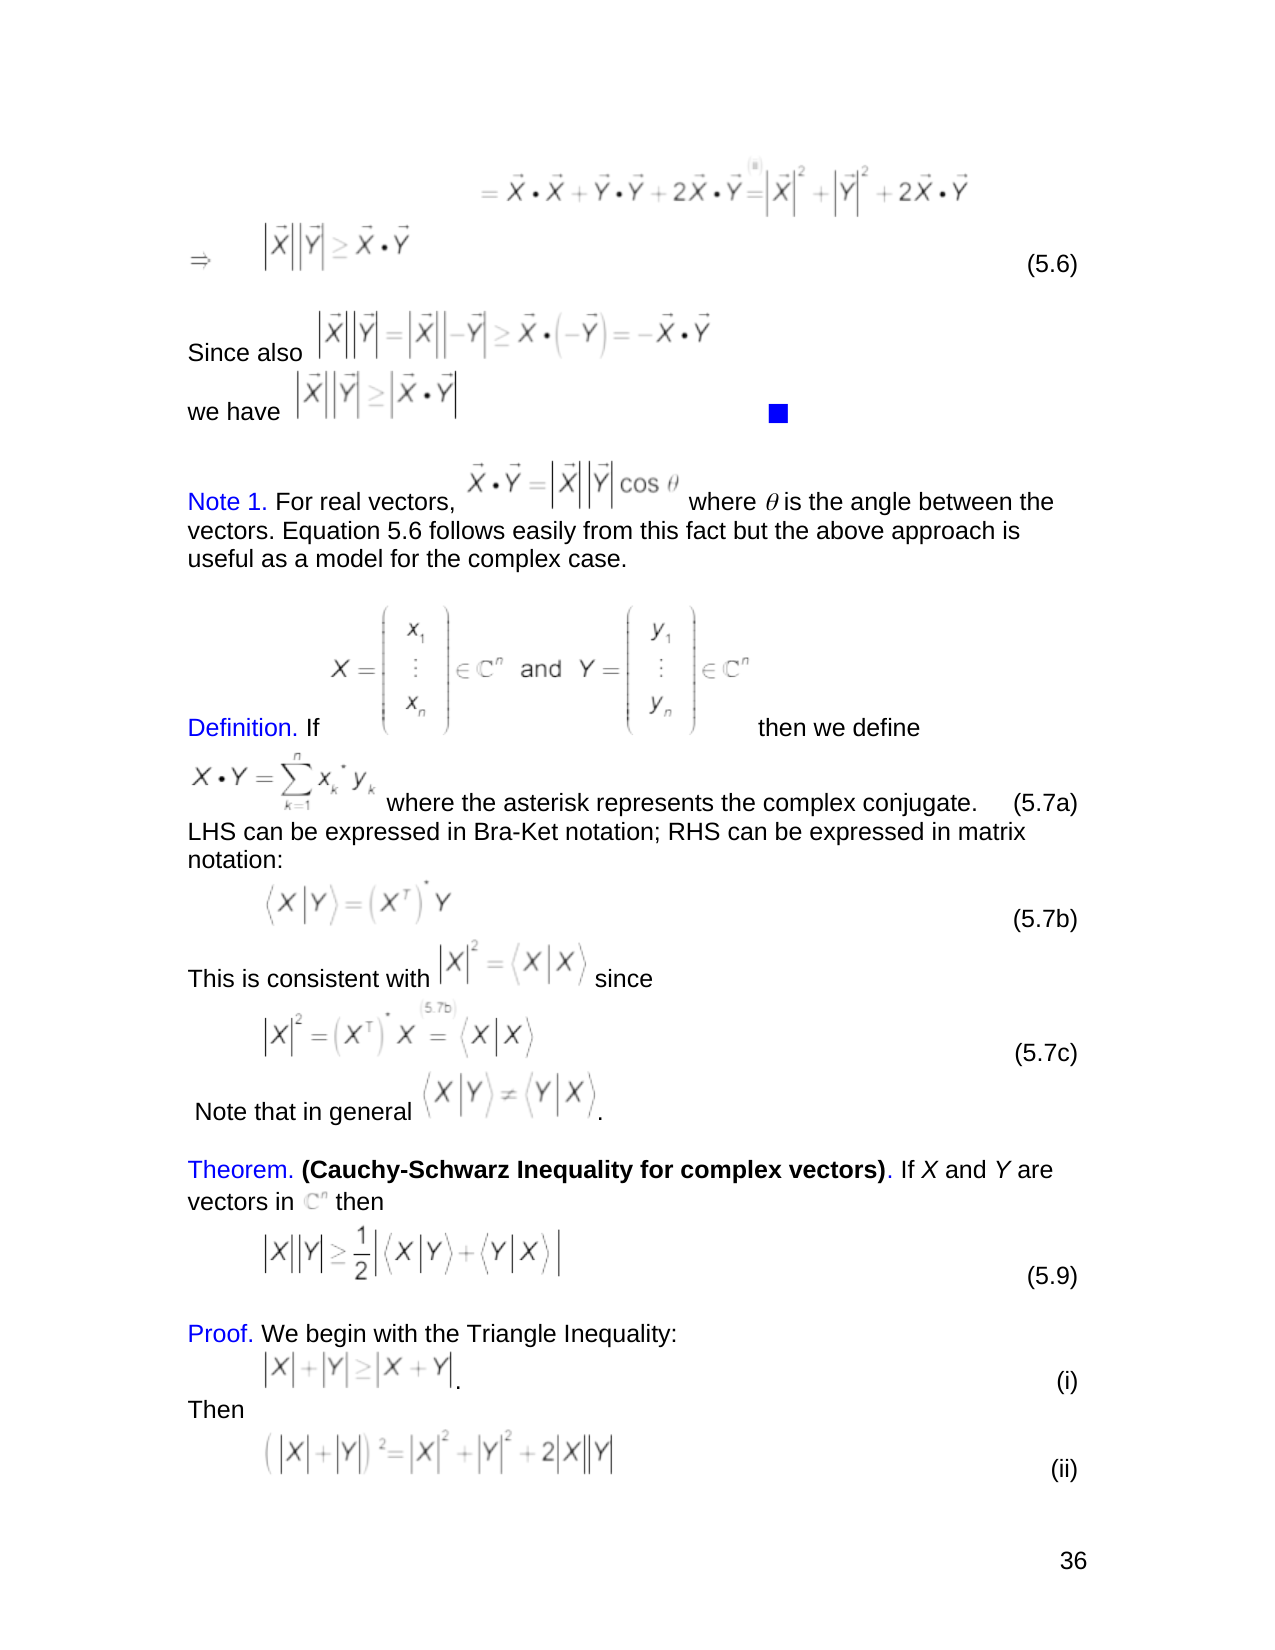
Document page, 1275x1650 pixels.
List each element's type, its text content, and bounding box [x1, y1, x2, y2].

text (5.7c) [187, 992, 1087, 1067]
text we have ■ [187, 366, 1087, 427]
text . (i) [187, 1348, 1087, 1395]
text (5.9) [187, 1216, 1087, 1290]
text Definition. If then we define where the asterisk represents the complex conjugate. (5.7a) [187, 602, 1087, 816]
text (ii) [187, 1424, 1087, 1483]
text Note that in general . [187, 1067, 1087, 1126]
text Then [187, 1395, 1087, 1424]
text Theorem. (Cauchy-Schwarz Inequality for complex vectors). If X and Y are vectors in then [187, 1155, 1087, 1216]
text Since also [187, 307, 1087, 366]
text Note 1. For real vectors, where  is the angle between the vectors. Equation 5.6 follows easily from this fact but the above approach is useful as a model for the complex case. [187, 456, 1087, 573]
text (5.7b) [187, 874, 1087, 933]
text LHS can be expressed in Bra-Ket notation; RHS can be expressed in matrix notation: [187, 816, 1087, 874]
text This is consistent with since [187, 933, 1087, 992]
text (5.6) [187, 219, 1087, 278]
text Proof. We begin with the Triangle Inequality: [187, 1319, 1087, 1348]
